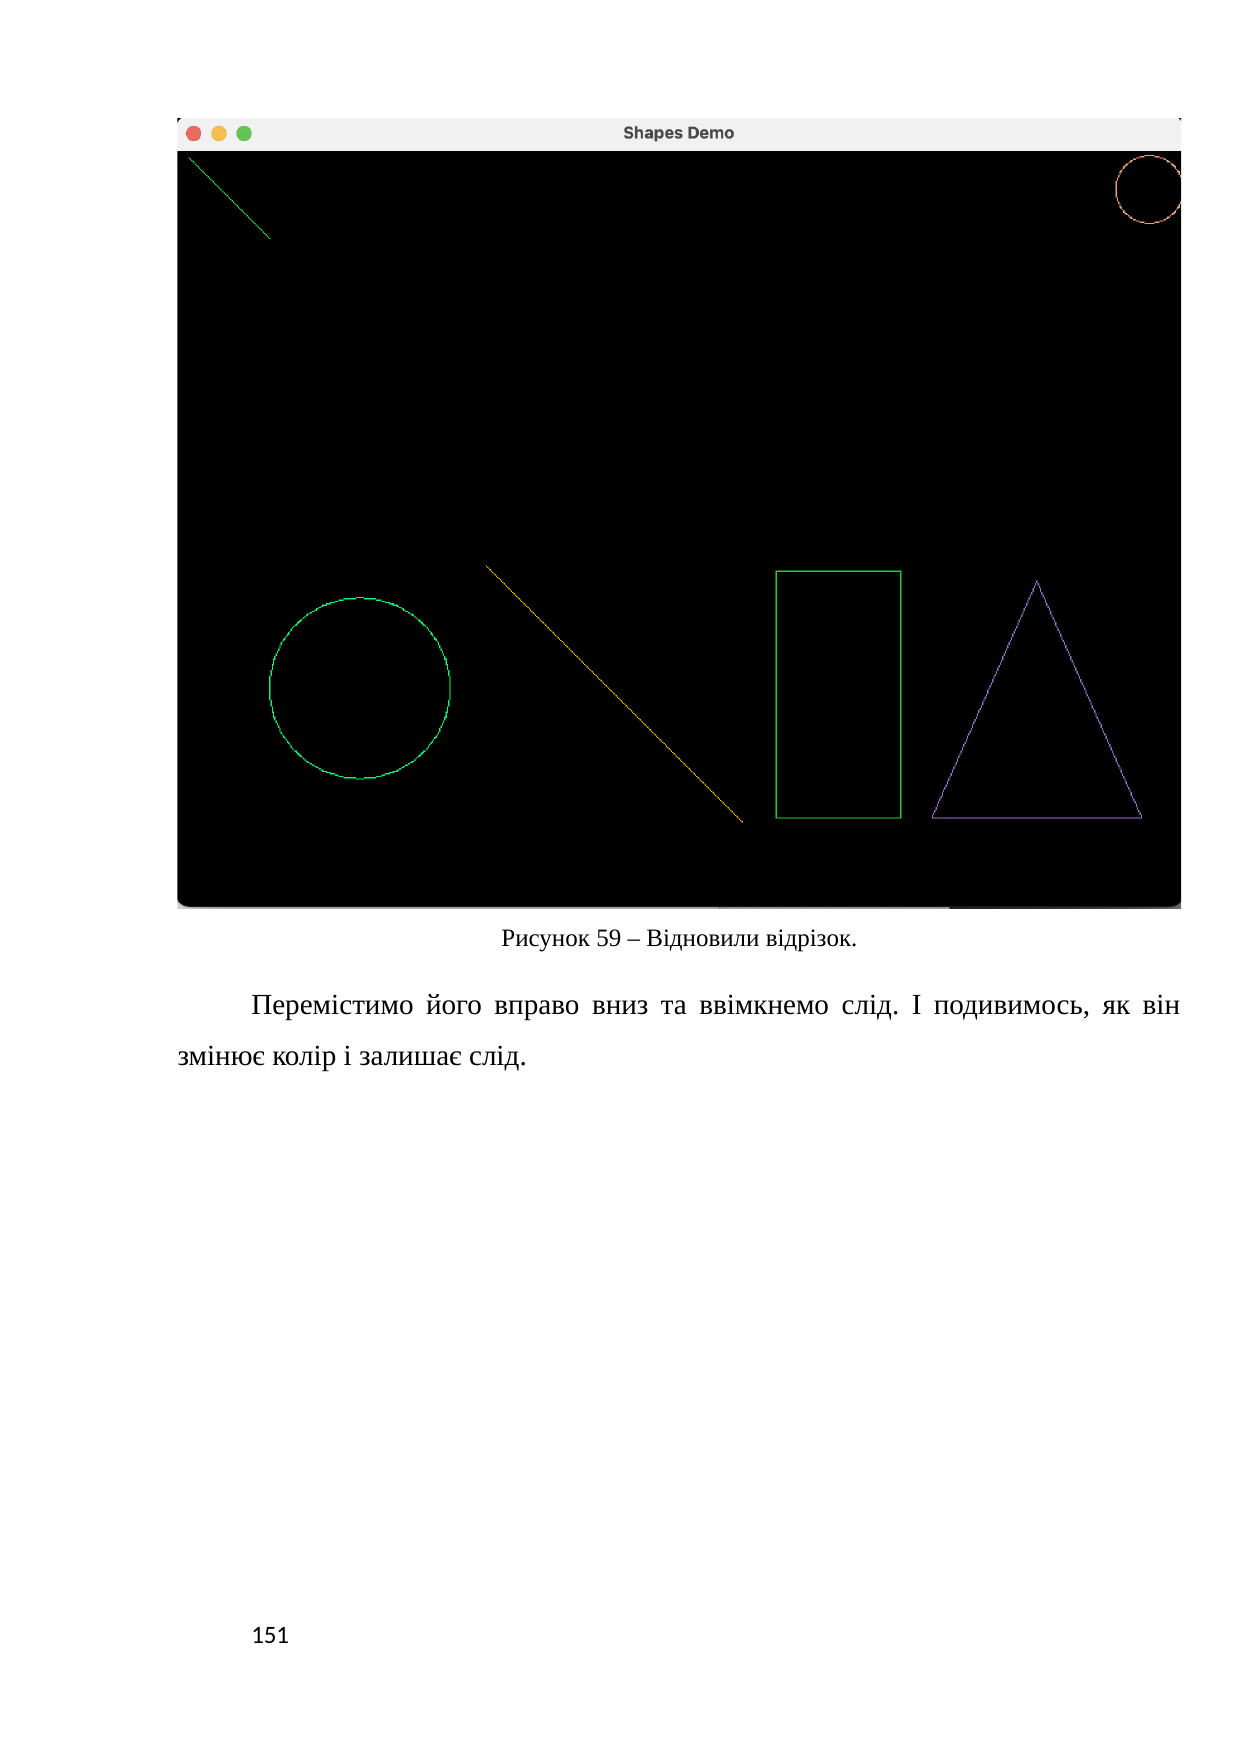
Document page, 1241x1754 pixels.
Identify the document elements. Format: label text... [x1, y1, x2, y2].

list Перемістимо його вправо вниз та ввімкнемо слід. І подивимось, як він змінює колір і залишає слід. [177, 987, 1181, 1071]
picture [177, 118, 1182, 909]
text Рисунок 59 – Відновили відрізок. [177, 923, 1181, 952]
